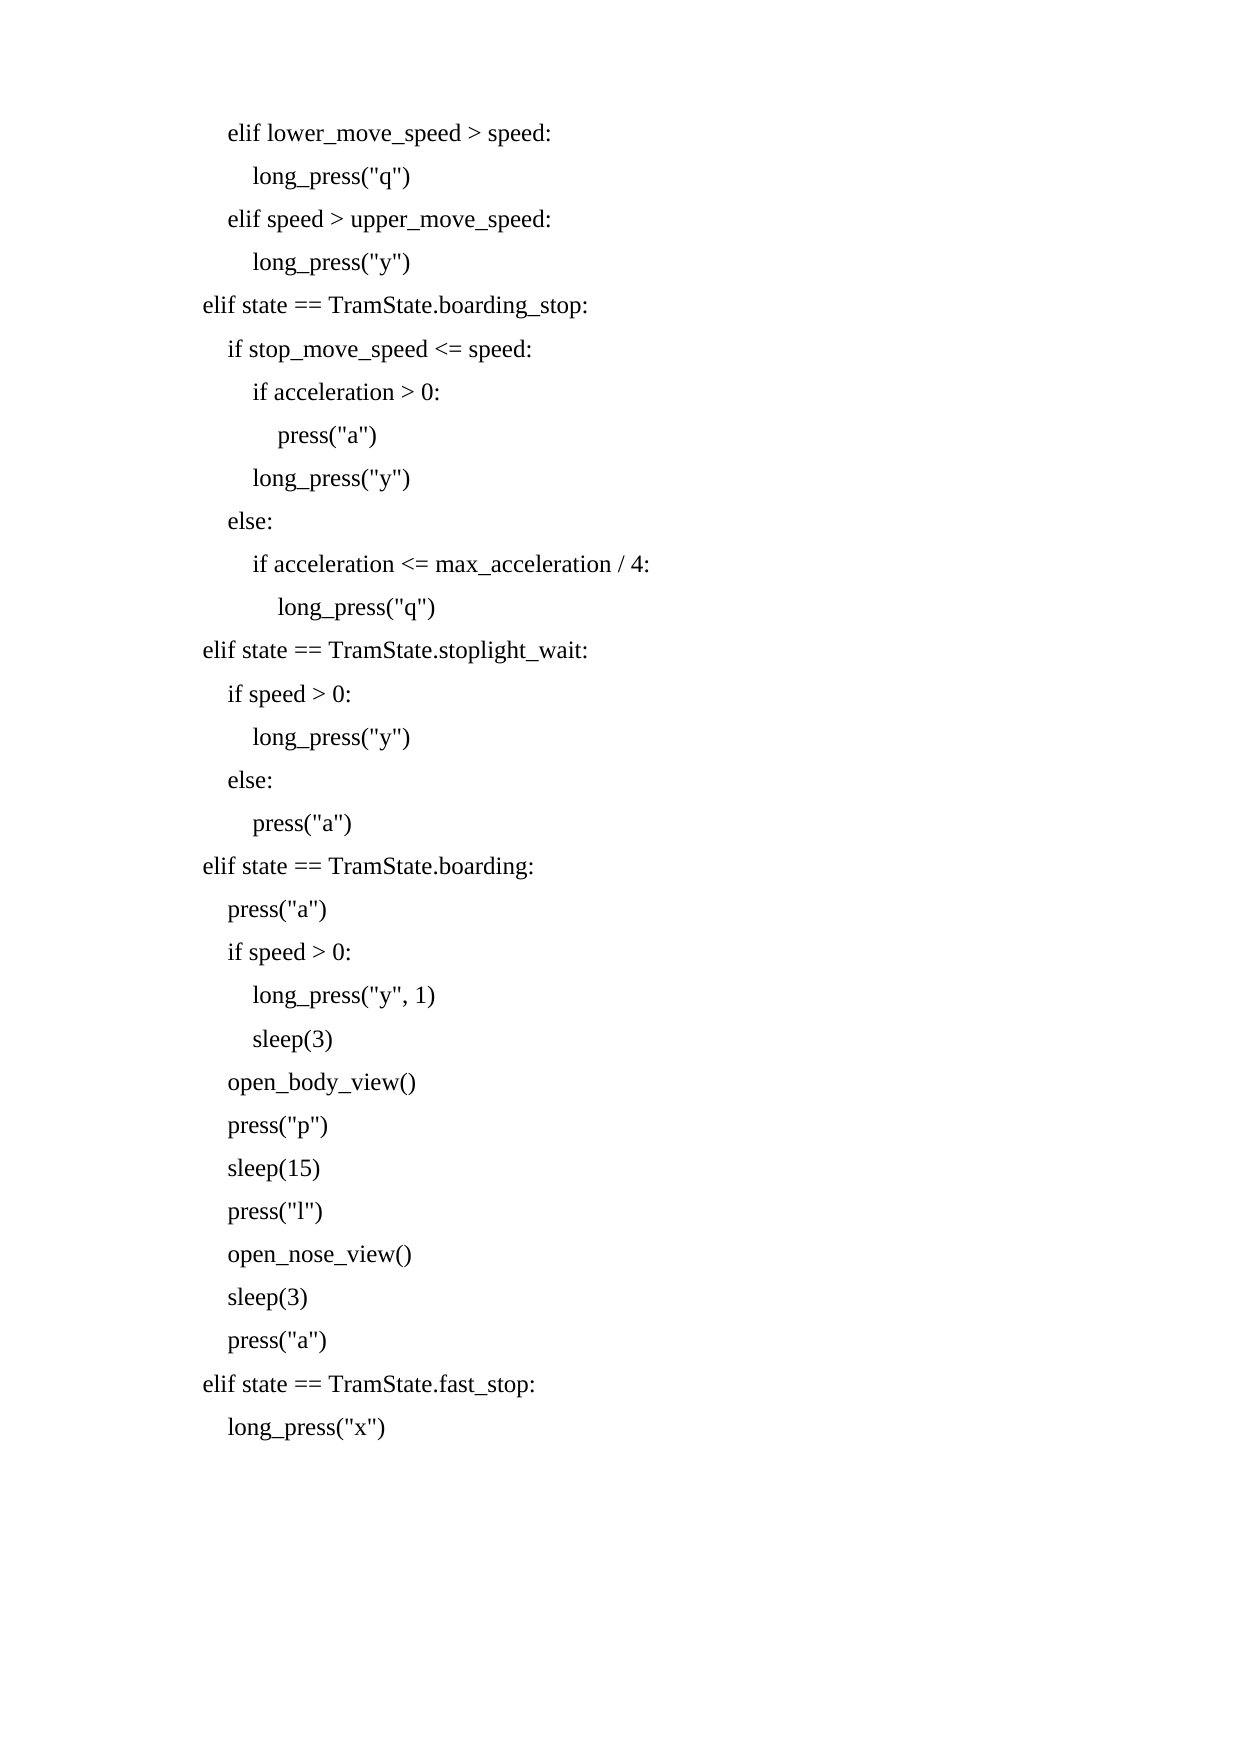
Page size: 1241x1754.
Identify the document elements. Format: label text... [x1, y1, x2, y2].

text long_press("y") [177, 247, 1152, 276]
text if speed > 0: [177, 679, 1152, 707]
text else: [177, 506, 1152, 535]
text long_press("q") [177, 592, 1152, 621]
text long_press("y") [177, 722, 1152, 751]
text elif state == TramState.fast_stop: [177, 1369, 1152, 1397]
text elif speed > upper_move_speed: [177, 204, 1152, 233]
text elif state == TramState.boarding_stop: [177, 291, 1152, 319]
text else: [177, 765, 1152, 794]
text press("p") [177, 1110, 1152, 1139]
text open_nose_view() [177, 1239, 1152, 1268]
text open_body_view() [177, 1067, 1152, 1096]
text press("a") [177, 1326, 1152, 1354]
text elif state == TramState.stoplight_wait: [177, 636, 1152, 664]
text if stop_move_speed <= speed: [177, 334, 1152, 362]
text press("a") [177, 808, 1152, 837]
text if acceleration <= max_acceleration / 4: [177, 549, 1152, 578]
text press("l") [177, 1196, 1152, 1225]
text press("a") [177, 420, 1152, 449]
text long_press("y", 1) [177, 981, 1152, 1009]
text long_press("x") [177, 1412, 1152, 1441]
text long_press("q") [177, 161, 1152, 190]
text press("a") [177, 894, 1152, 923]
text elif state == TramState.boarding: [177, 851, 1152, 880]
text if acceleration > 0: [177, 377, 1152, 406]
text elif lower_move_speed > speed: [177, 118, 1152, 147]
text sleep(3) [177, 1282, 1152, 1311]
text sleep(3) [177, 1024, 1152, 1052]
text long_press("y") [177, 463, 1152, 492]
text if speed > 0: [177, 937, 1152, 966]
text sleep(15) [177, 1153, 1152, 1182]
